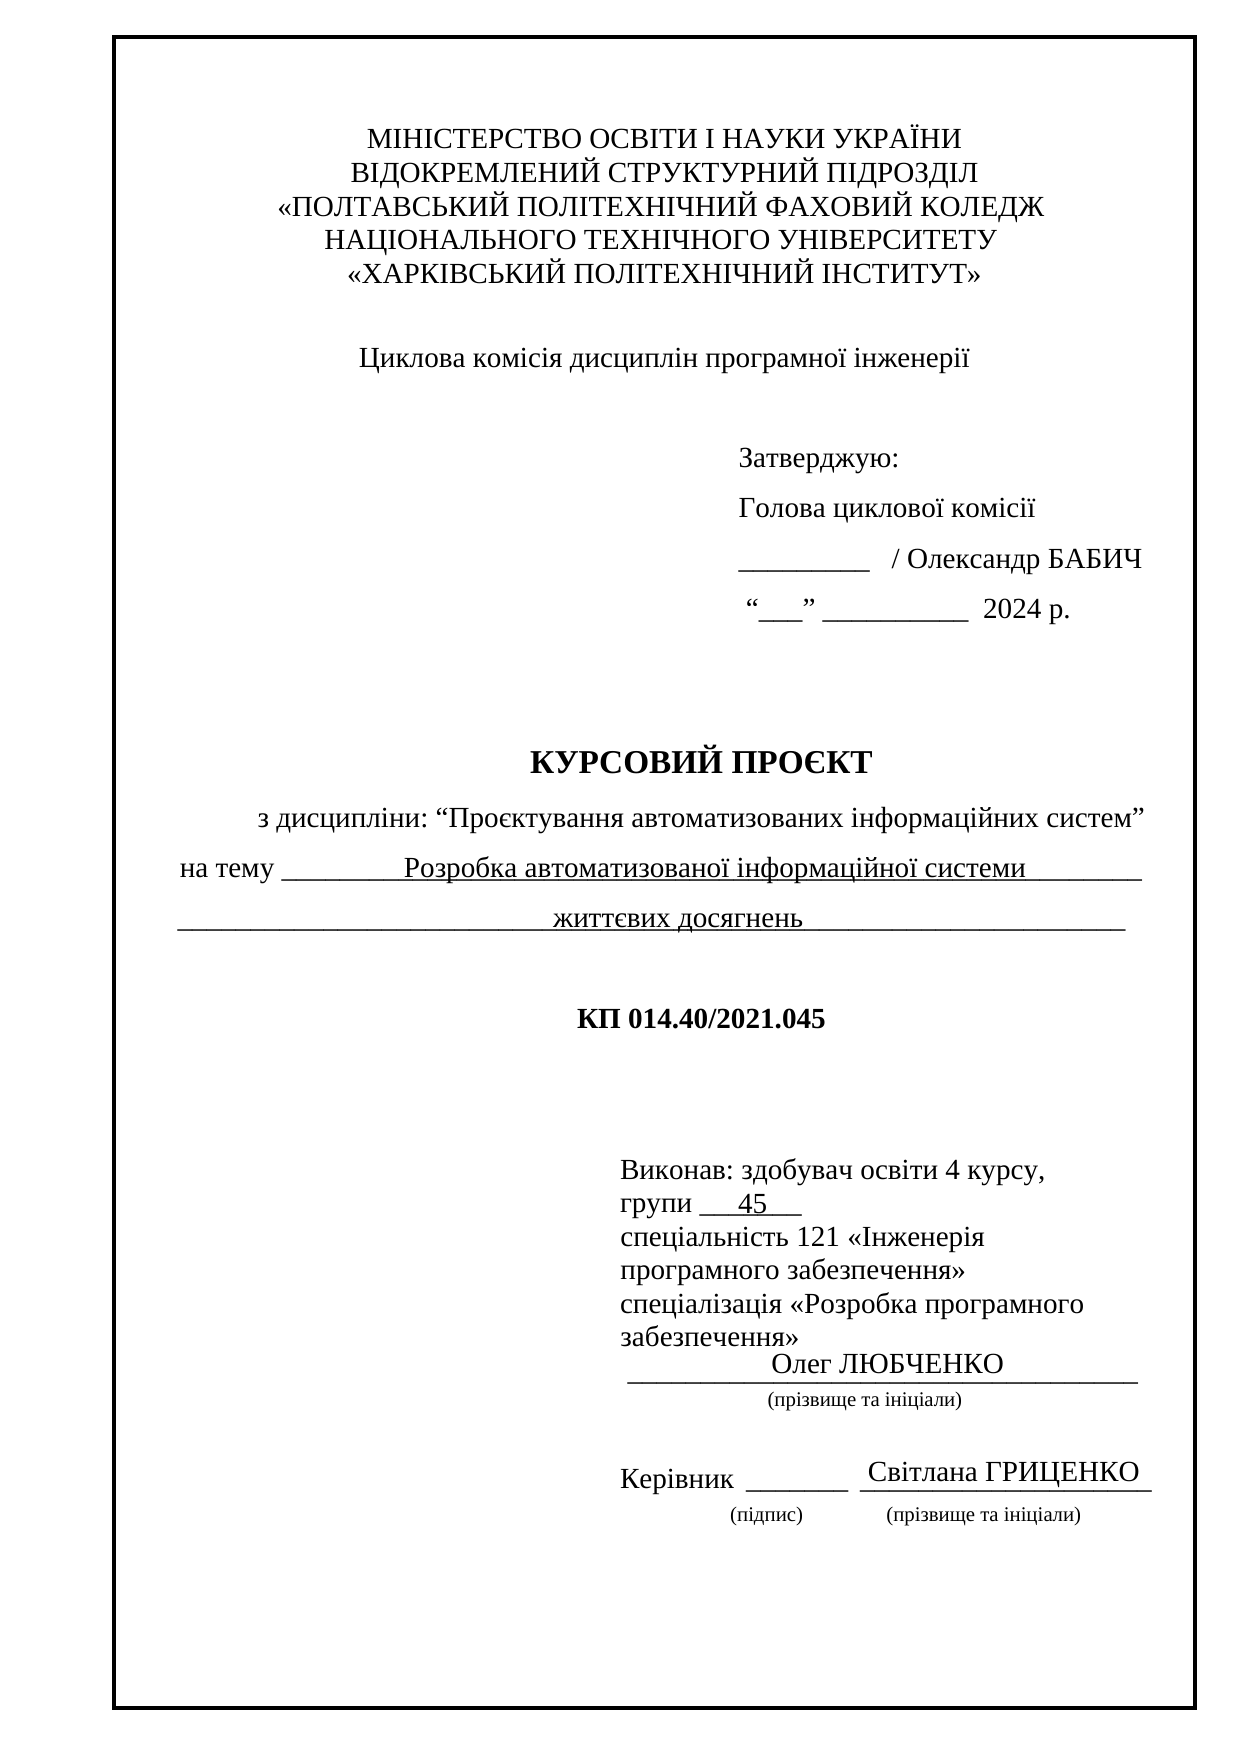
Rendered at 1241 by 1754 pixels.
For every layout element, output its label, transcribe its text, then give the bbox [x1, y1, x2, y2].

text Виконав: здобувач освіти 4 курсу, [620, 1152, 1152, 1185]
text Затверджую: [177, 440, 1152, 474]
text “___” __________ 2024 р. [177, 591, 1152, 625]
text Керівник _______ ____________________ (підпис) (прізвище та ініціали) [620, 1461, 1152, 1528]
text КП 014.40/2021.045 [177, 1001, 1152, 1034]
text _________________________________________________________________ [177, 900, 1152, 934]
text спеціалізація «Розробка програмного забезпечення» [620, 1286, 1152, 1353]
text МІНІСТЕРСТВО ОСВІТИ І НАУКИ УКРАЇНИ ВІДОКРЕМЛЕНИЙ СТРУКТУРНИЙ ПІДРОЗДІЛ [177, 122, 1152, 189]
text _________ / Олександр БАБИЧ [177, 541, 1152, 574]
text на тему ___________________________________________________________. [177, 850, 1152, 883]
text Голова циклової комісії [177, 491, 1152, 524]
text ___________________________________ (прізвище та ініціали) [627, 1353, 1152, 1411]
text групи _______ спеціальність 121 «Інженерія програмного забезпечення» [620, 1185, 1152, 1286]
text КУРСОВИЙ ПРОЄКТ [177, 742, 1152, 781]
text «ПОЛТАВСЬКИЙ ПОЛІТЕХНІЧНИЙ ФАХОВИЙ КОЛЕДЖ НАЦІОНАЛЬНОГО ТЕХНІЧНОГО УНІВЕРСИТЕТУ «ХАРКІВСЬКИЙ ПОЛІТЕХНІЧНИЙ ІНСТИТУТ» [177, 189, 1152, 289]
text Циклова комісія дисциплін програмної інженерії [177, 340, 1152, 373]
text з дисципліни: “Проєктування автоматизованих інформаційних систем” [177, 800, 1152, 833]
